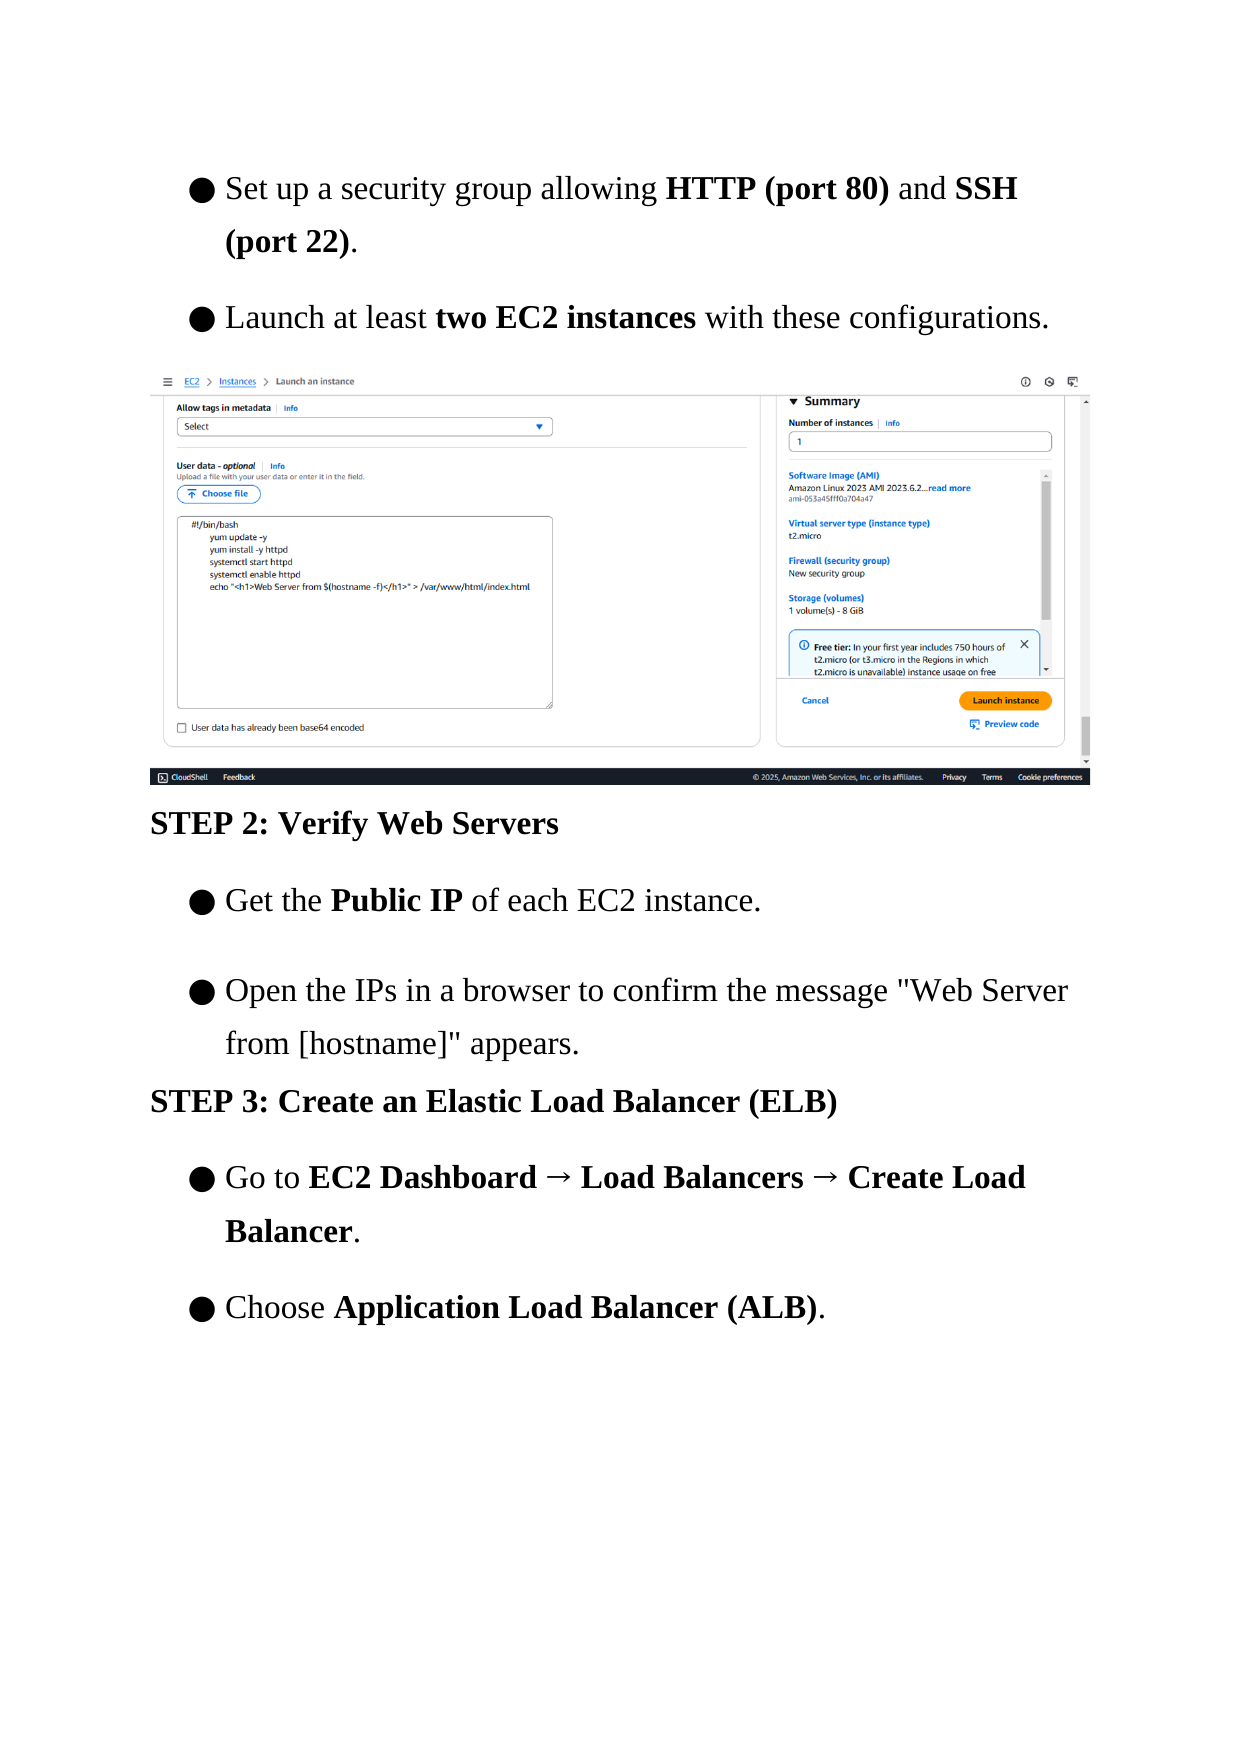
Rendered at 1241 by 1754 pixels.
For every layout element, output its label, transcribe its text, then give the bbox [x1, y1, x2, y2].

picture [150, 369, 1091, 785]
list Get the Public IP of each EC2 instance. [187, 862, 1090, 930]
list Choose Application Load Balancer (ALB). [187, 1269, 1090, 1337]
list Open the IPs in a browser to confirm the message "Web Server from [hostname]" appears. [187, 952, 1090, 1062]
list Set up a security group allowing HTTP (port 80) and SSH (port 22). [187, 150, 1090, 260]
text STEP 2: Verify Web Servers [150, 804, 1090, 842]
list Launch at least two EC2 instances with these configurations. [187, 279, 1090, 348]
text STEP 3: Create an Elastic Load Balancer (ELB) [150, 1081, 1090, 1120]
list Go to EC2 Dashboard → Load Balancers → Create Load Balancer. [187, 1139, 1090, 1249]
